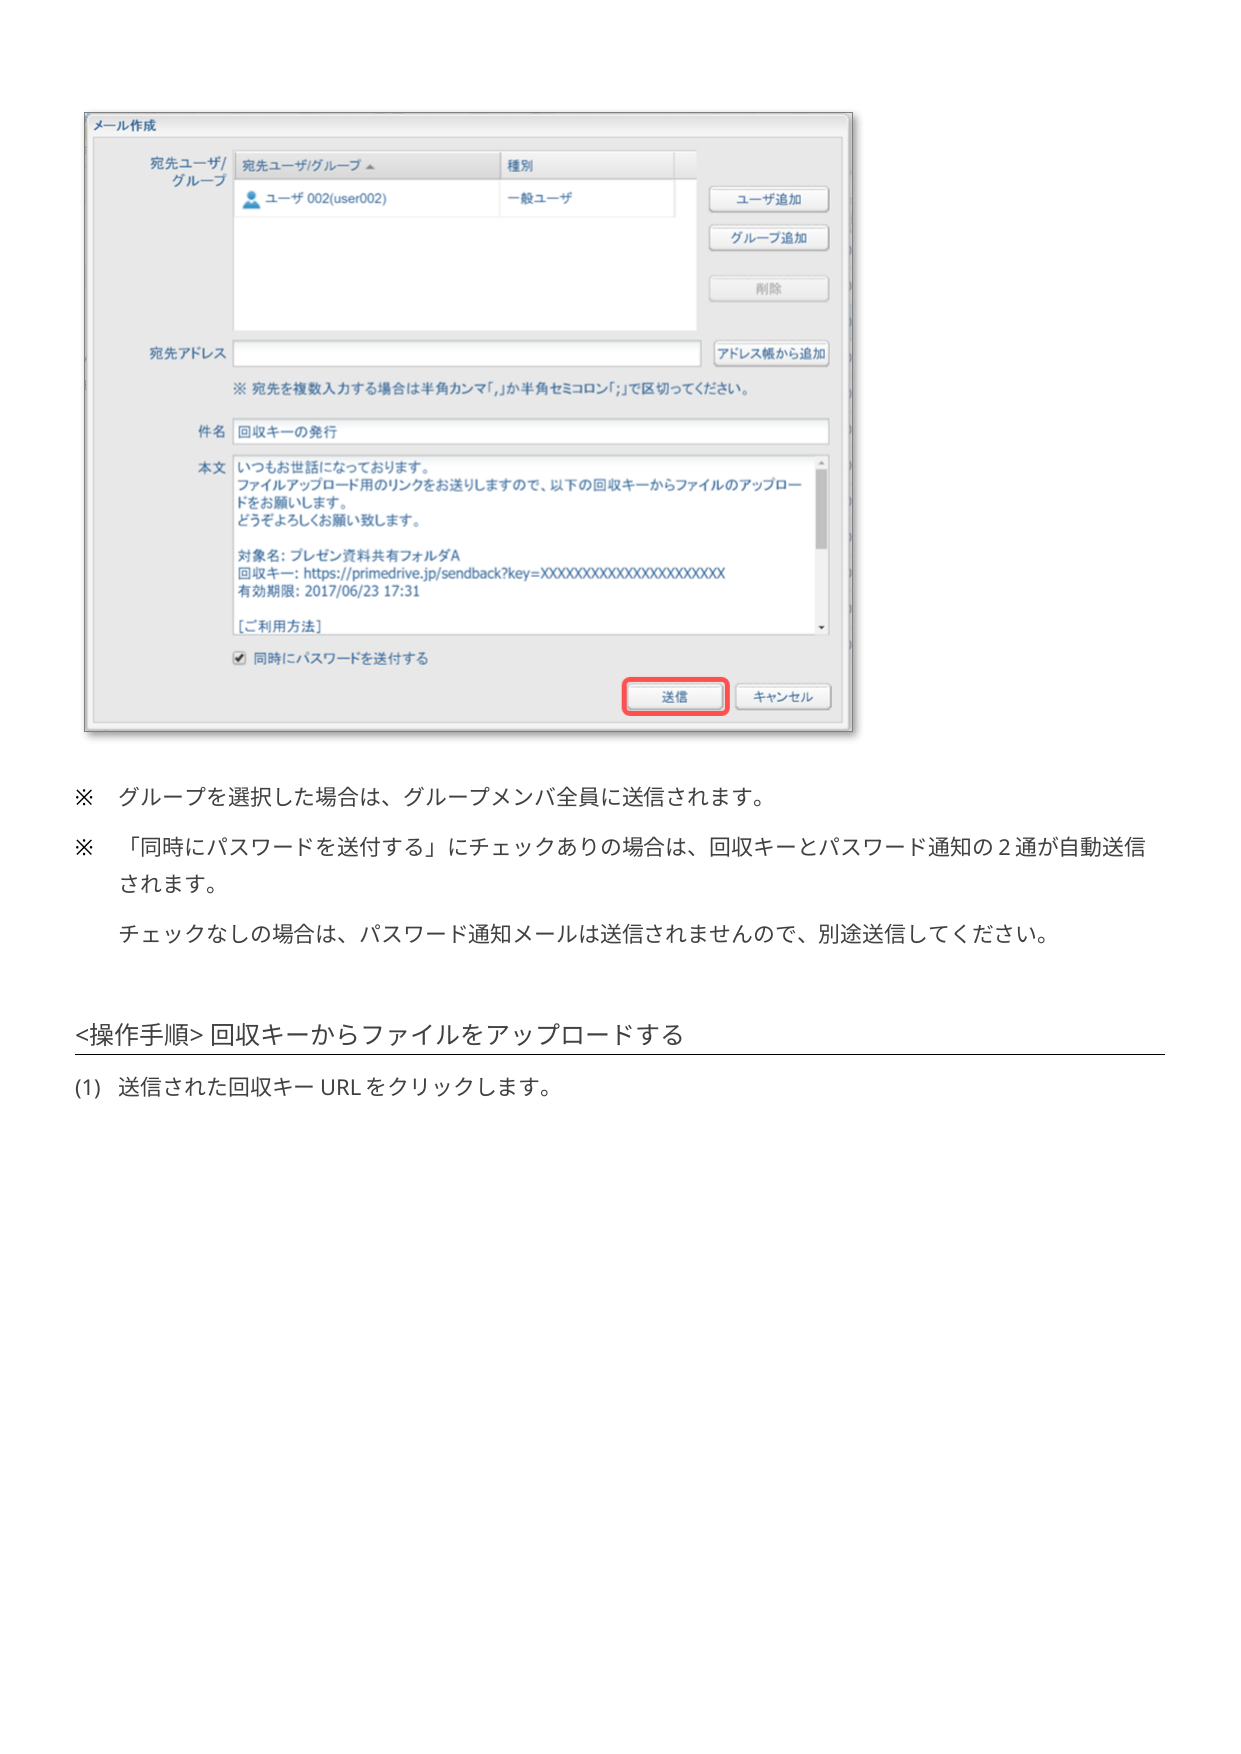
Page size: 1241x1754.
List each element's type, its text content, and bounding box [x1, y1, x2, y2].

list 送信された回収キーURLをクリックします。 [75, 1068, 1165, 1105]
text 回収キーからファイルをアップロードする [75, 1014, 1165, 1054]
text グループを選択した場合は、グループメンバ全員に送信されます。 [75, 777, 1165, 814]
list チェックなしの場合は、パスワード通知メールは送信されませんので、別途送信してください。 [119, 914, 1165, 952]
text 「同時にパスワードを送付する」にチェックありの場合は、回収キーとパスワード通知の2通が自動送信されます。 [75, 827, 1165, 902]
picture [85, 113, 852, 731]
